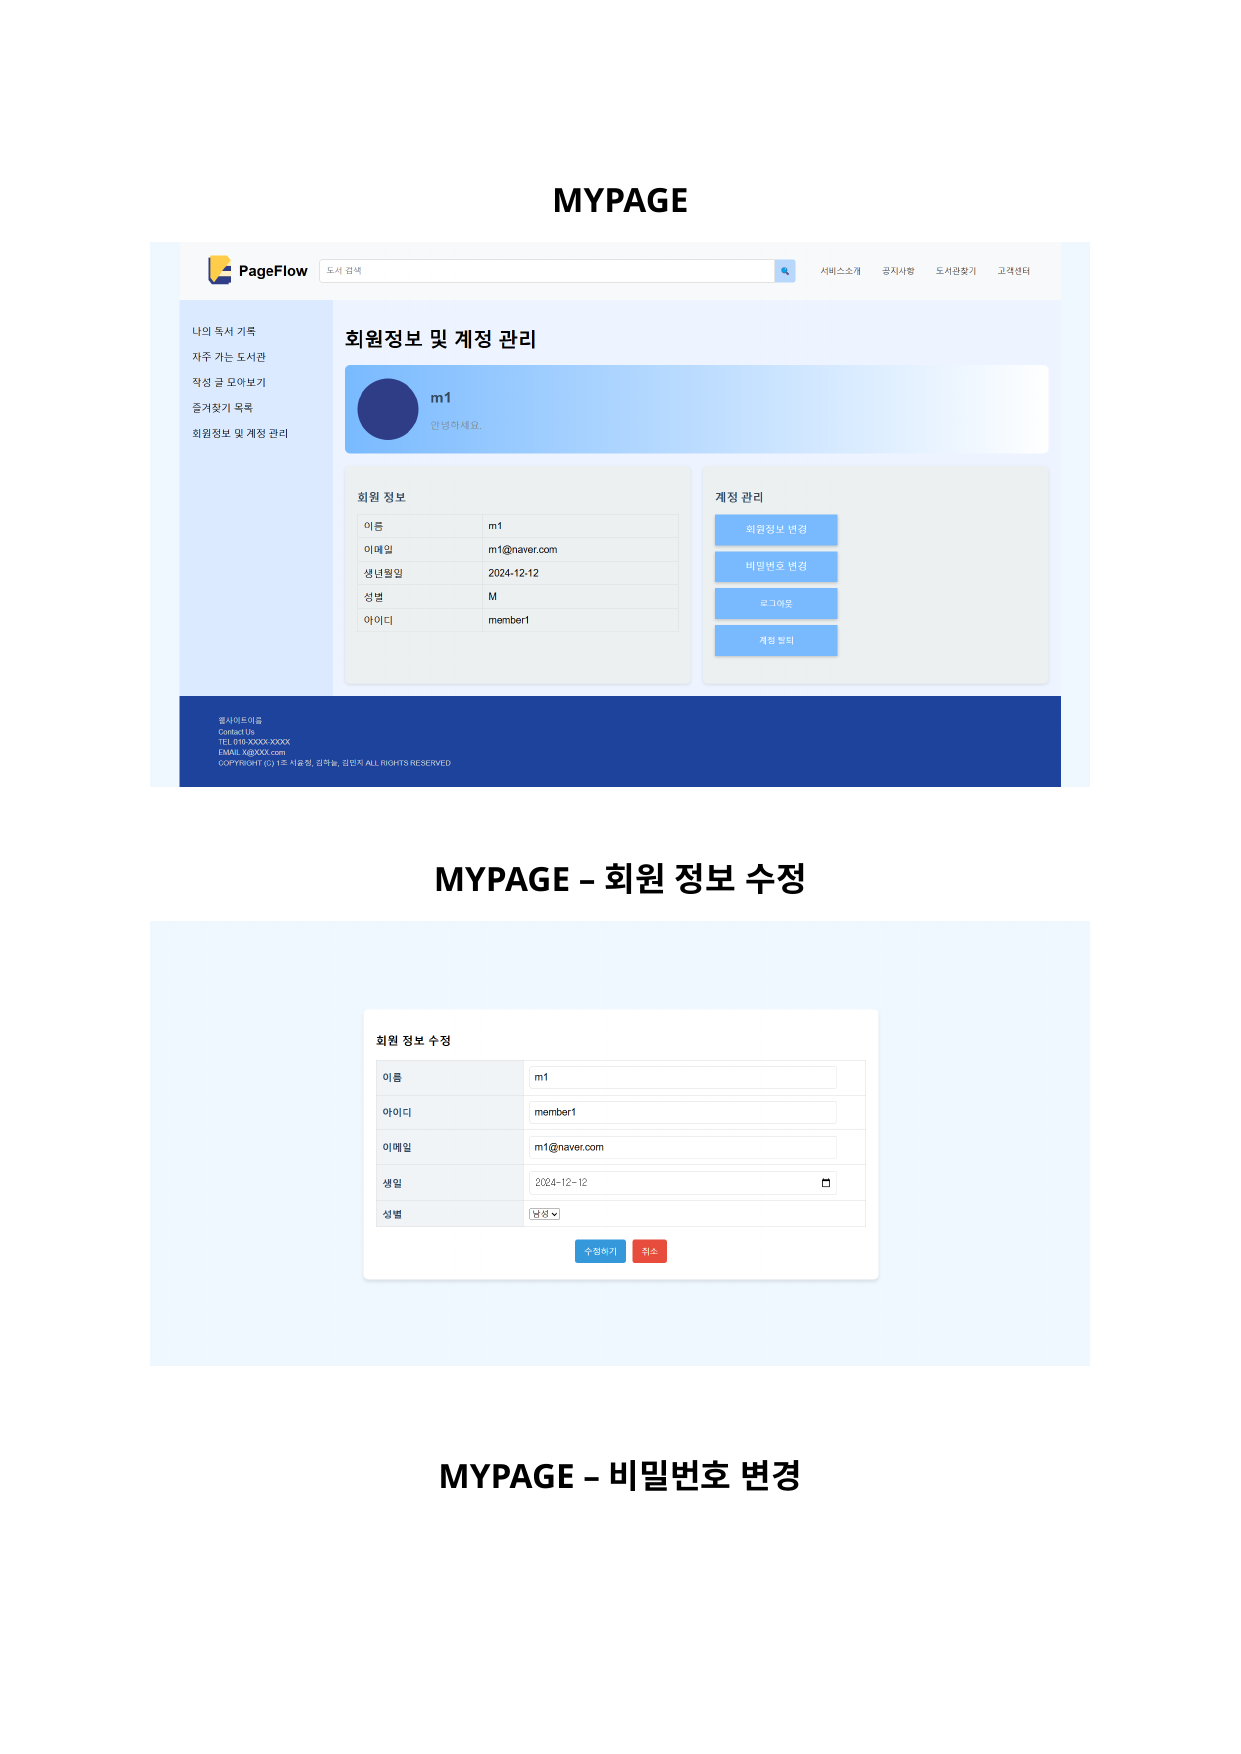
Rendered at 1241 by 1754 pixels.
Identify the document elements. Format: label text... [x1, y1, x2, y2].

text MYPAGE [150, 177, 1090, 223]
text MYPAGE – 회원 정보 수정 [150, 853, 1090, 901]
picture [150, 921, 1091, 1366]
text MYPAGE – 비밀번호 변경 [150, 1449, 1090, 1498]
picture [150, 242, 1090, 787]
